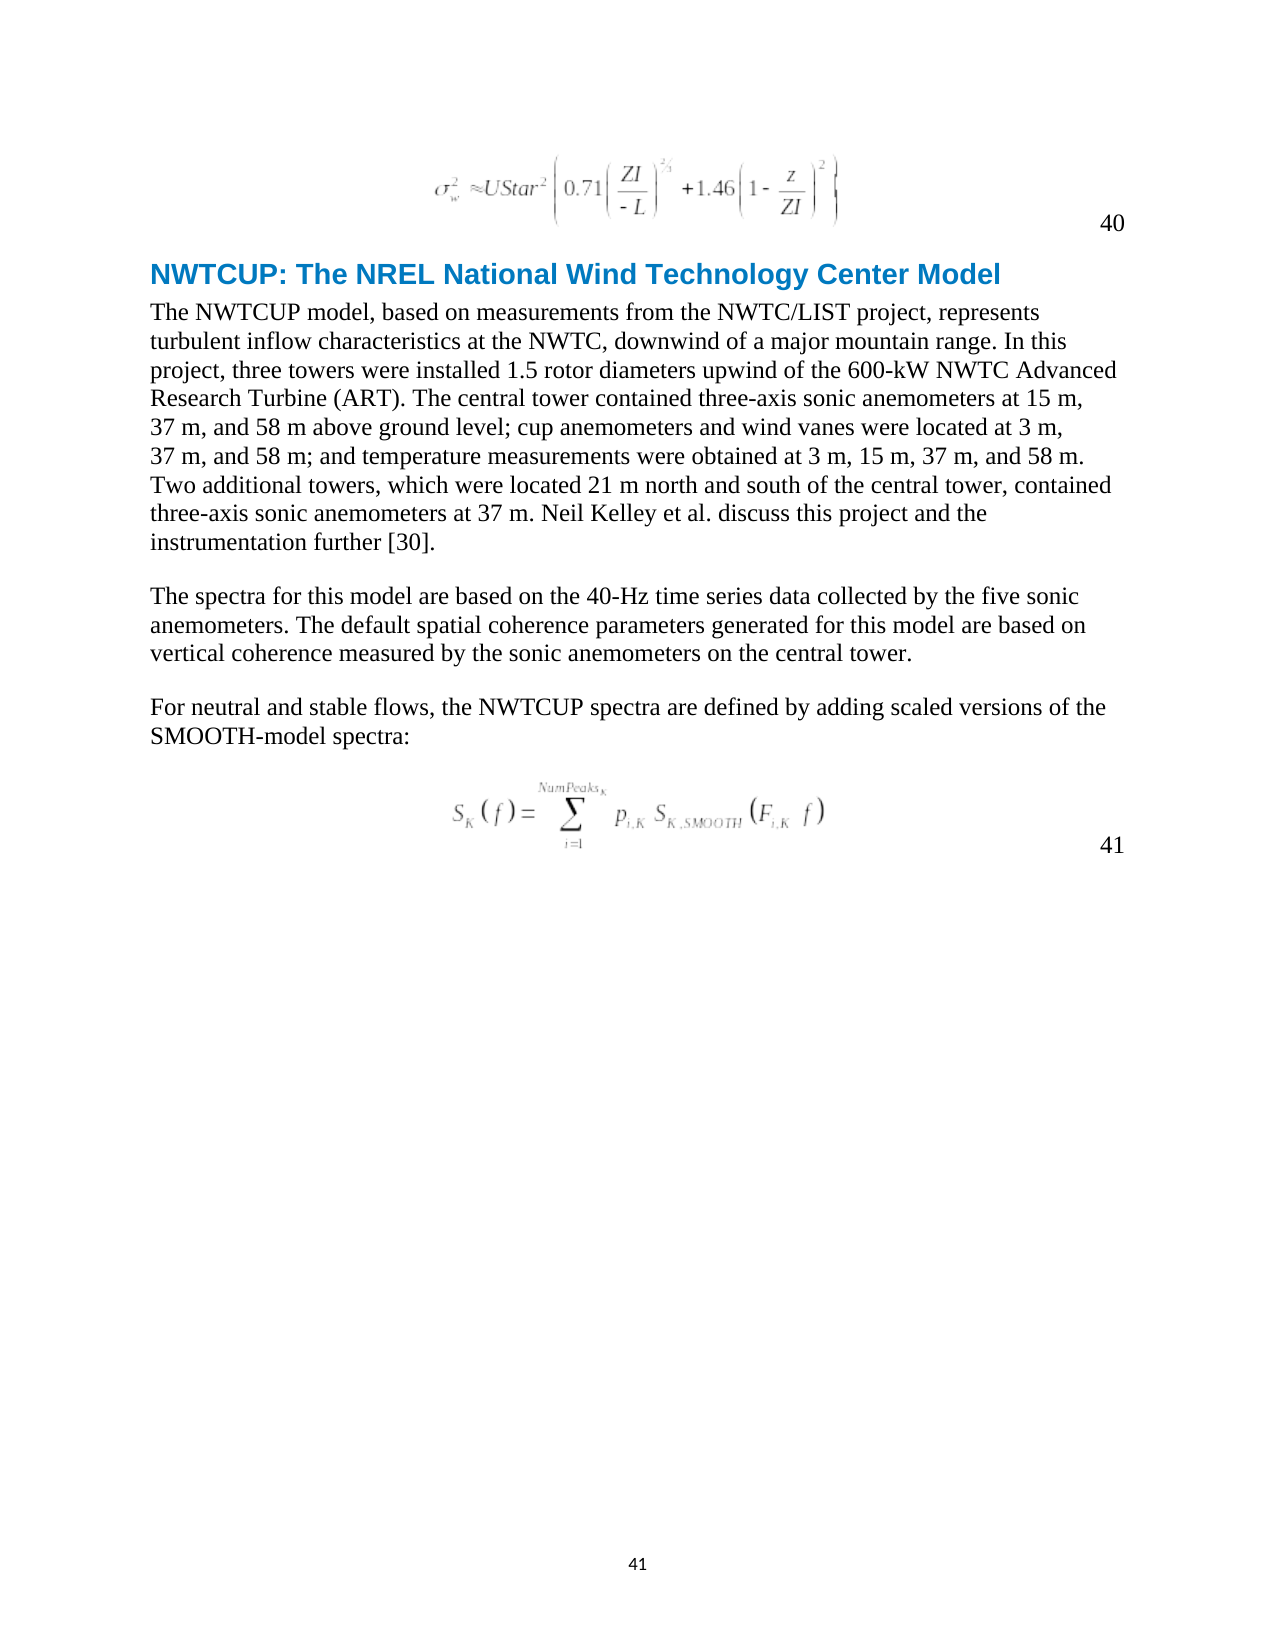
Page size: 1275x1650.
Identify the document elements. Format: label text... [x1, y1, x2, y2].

text NWTCUP: The NREL National Wind Technology Center Model [150, 257, 1125, 291]
text (41) [150, 775, 1125, 859]
text The NWTCUP model, based on measurements from the NWTC/LIST project, represents turbulent inflow characteristics at the NWTC, downwind of a major mountain range. In this project, three towers were installed 1.5 rotor diameters upwind of the 600-kW NWTC Advanced Research Turbine (ART). The central tower contained three-axis sonic anemometers at 15 m, 37 m, and 58 m above ground level; cup anemometers and wind vanes were located at 3 m, 37 m, and 58 m; and temperature measurements were obtained at 3 m, 15 m, 37 m, and 58 m. Two additional towers, which were located 21 m north and south of the central tower, contained three-axis sonic anemometers at 37 m. Neil Kelley et al. discuss this project and the instrumentation further [30]. [150, 297, 1125, 556]
text The spectra for this model are based on the 40-Hz time series data collected by the five sonic anemometers. The default spatial coherence parameters generated for this model are based on vertical coherence measured by the sonic anemometers on the central tower. [150, 581, 1125, 667]
text For neutral and stable flows, the NWTCUP spectra are defined by adding scaled versions of the SMOOTH-model spectra: [150, 692, 1125, 750]
text (40) [150, 150, 1125, 237]
